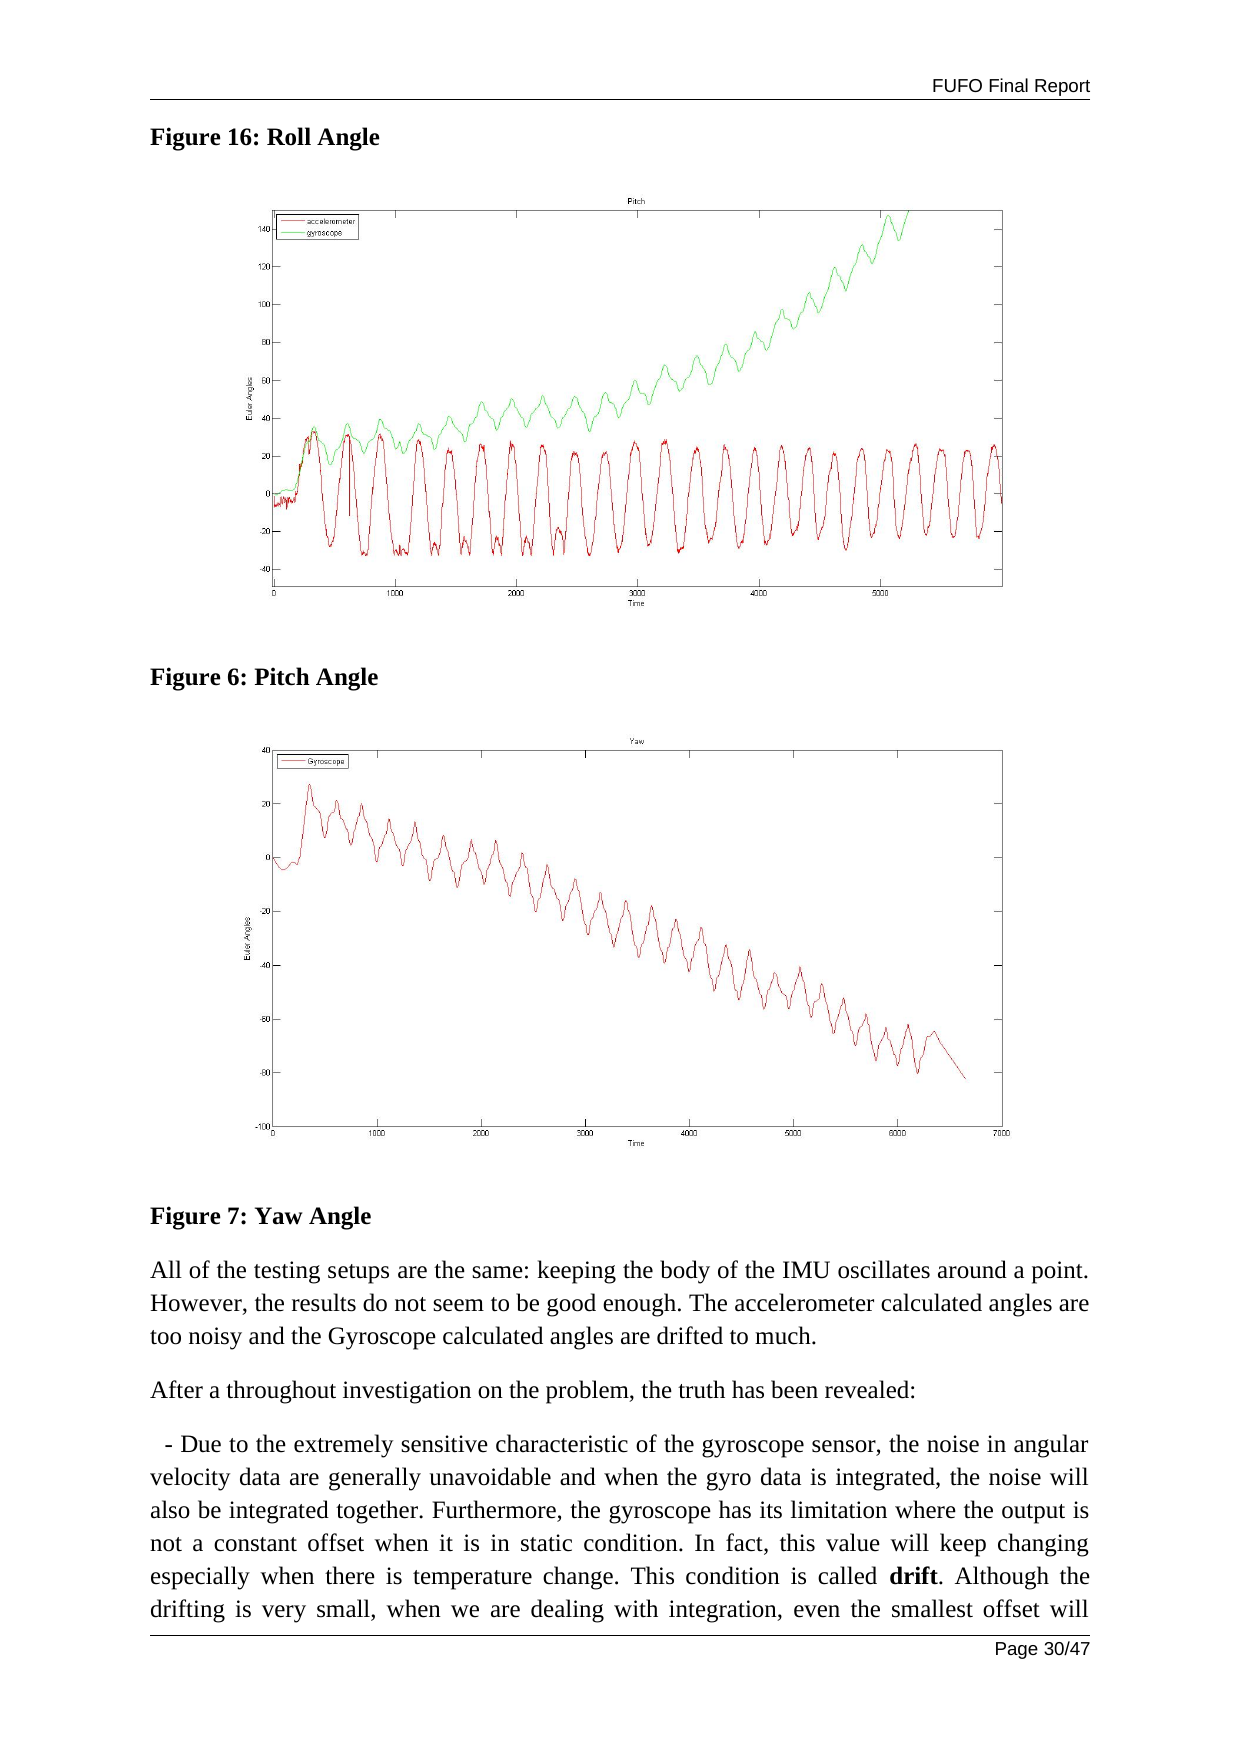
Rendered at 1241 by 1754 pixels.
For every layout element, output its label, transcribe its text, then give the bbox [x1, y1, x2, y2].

text Figure 7: Yaw Angle [150, 1201, 1090, 1230]
text All of the testing setups are the same: keeping the body of the IMU oscillates around a point. However, the results do not seem to be good enough. The accelerometer calculated angles are too noisy and the Gyroscope calculated angles are drifted to much. [150, 1255, 1090, 1350]
text Figure 16: Roll Angle [150, 122, 1090, 151]
text Figure 6: Pitch Angle [150, 662, 1090, 690]
picture [150, 175, 1091, 637]
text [150, 1429, 1090, 1623]
text After a throughout investigation on the problem, the truth has been revealed: [150, 1375, 1090, 1404]
picture [150, 715, 1091, 1177]
